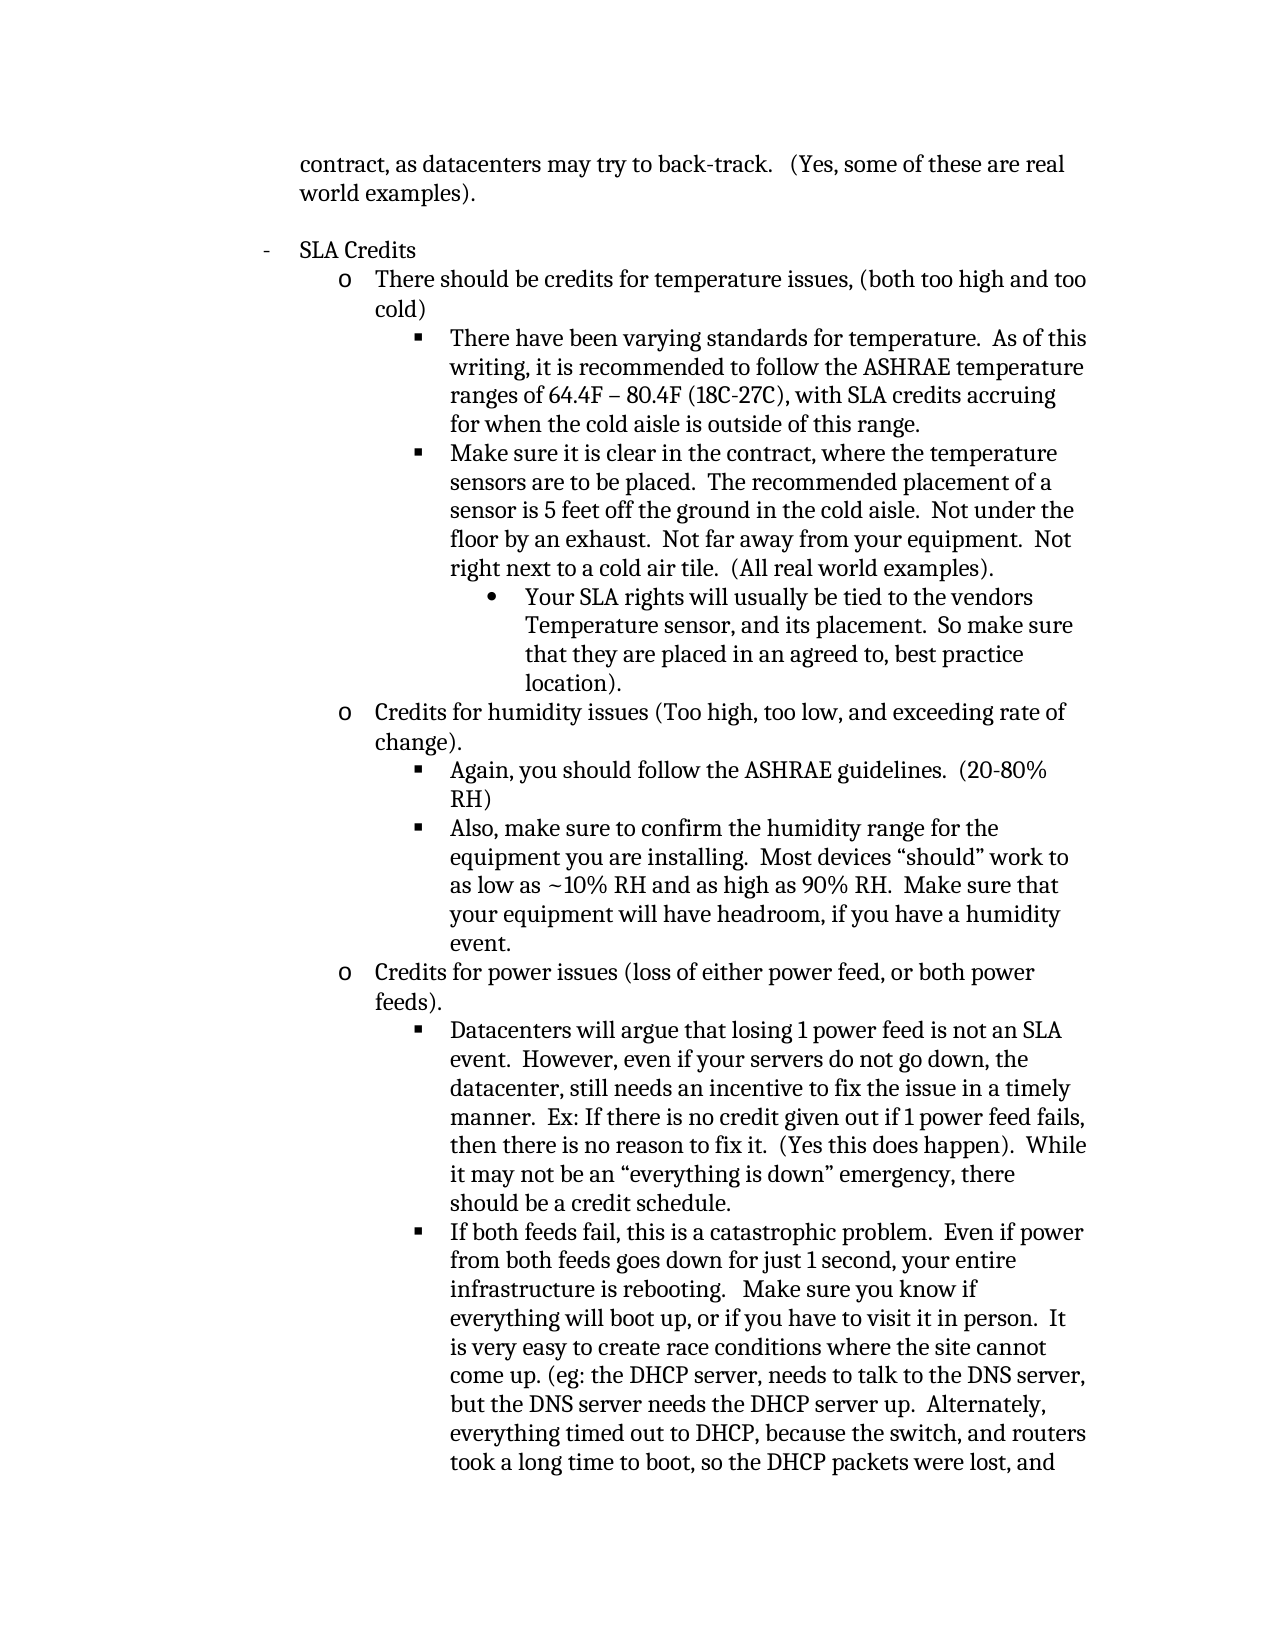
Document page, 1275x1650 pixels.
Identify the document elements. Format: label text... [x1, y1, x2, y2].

list Datacenters will argue that losing 1 power feed is not an SLA event. However, even if your servers do not go down, the datacenter, still needs an incentive to fix the issue in a timely manner. Ex: If there is no credit given out if 1 power feed fails, then there is no reason to fix it. (Yes this does happen). While it may not be an “everything is down” emergency, there should be a credit schedule. [412, 1016, 1087, 1217]
list Credits for humidity issues (Too high, too low, and exceeding rate of change). [337, 697, 1087, 756]
list Your SLA rights will usually be tied to the vendors Temperature sensor, and its placement. So make sure that they are placed in an agreed to, best practice location). [487, 582, 1087, 697]
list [412, 1217, 1087, 1476]
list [262, 150, 1087, 207]
list Credits for power issues (loss of either power feed, or both power feeds). [337, 957, 1087, 1016]
list Again, you should follow the ASHRAE guidelines. (20-80% RH) [412, 756, 1087, 814]
list Also, make sure to confirm the humidity range for the equipment you are installing. Most devices “should” work to as low as ~10% RH and as high as 90% RH. Make sure that your equipment will have headroom, if you have a humidity event. [412, 814, 1087, 957]
list Make sure it is clear in the contract, where the temperature sensors are to be placed. The recommended placement of a sensor is 5 feet off the ground in the cold aisle. Not under the floor by an exhaust. Not far away from your equipment. Not right next to a cold air tile. (All real world examples). [412, 439, 1087, 582]
list SLA Credits [262, 236, 1087, 265]
list There have been varying standards for temperature. As of this writing, it is recommended to follow the ASHRAE temperature ranges of 64.4F – 80.4F (18C-27C), with SLA credits accruing for when the cold aisle is outside of this range. [412, 324, 1087, 439]
list There should be credits for temperature issues, (both too high and too cold) [337, 265, 1087, 324]
